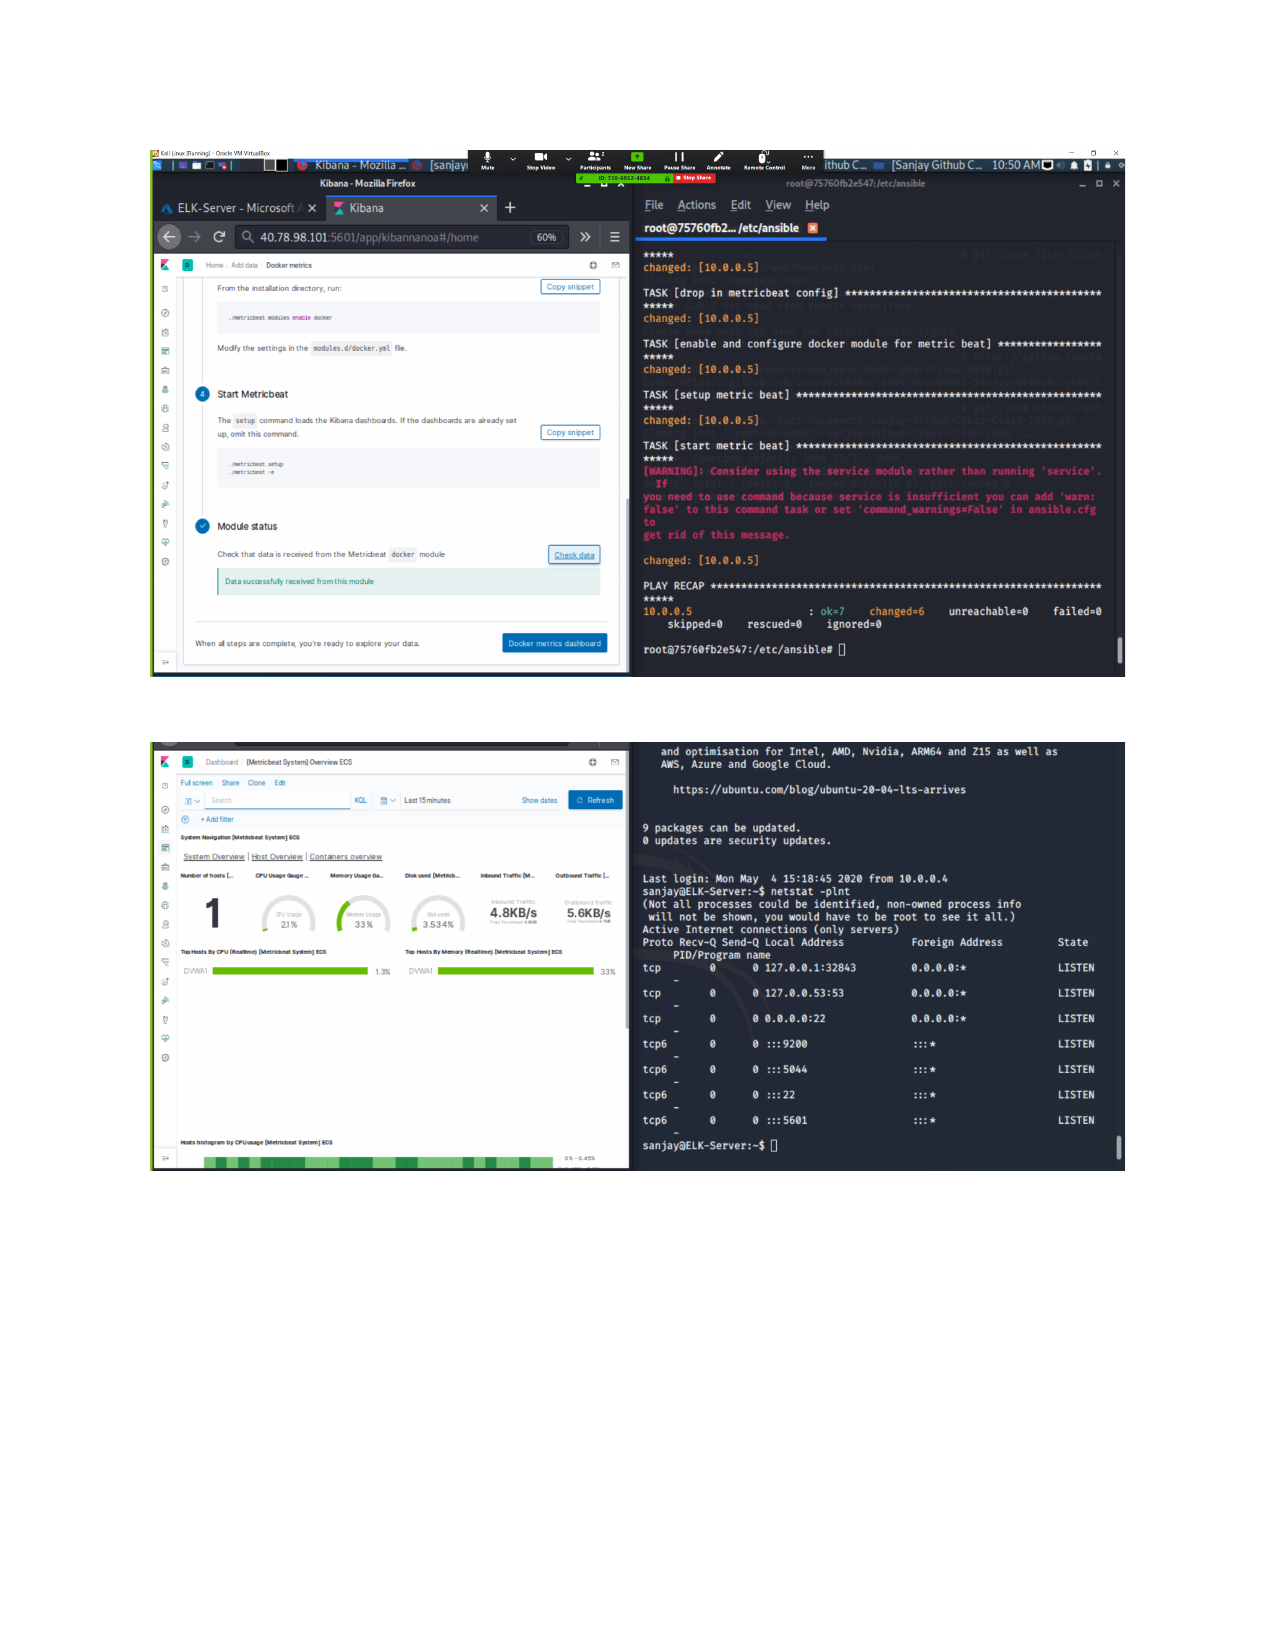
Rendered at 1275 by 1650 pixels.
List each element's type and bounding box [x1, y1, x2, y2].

picture [150, 150, 1125, 677]
picture [150, 742, 1125, 1171]
